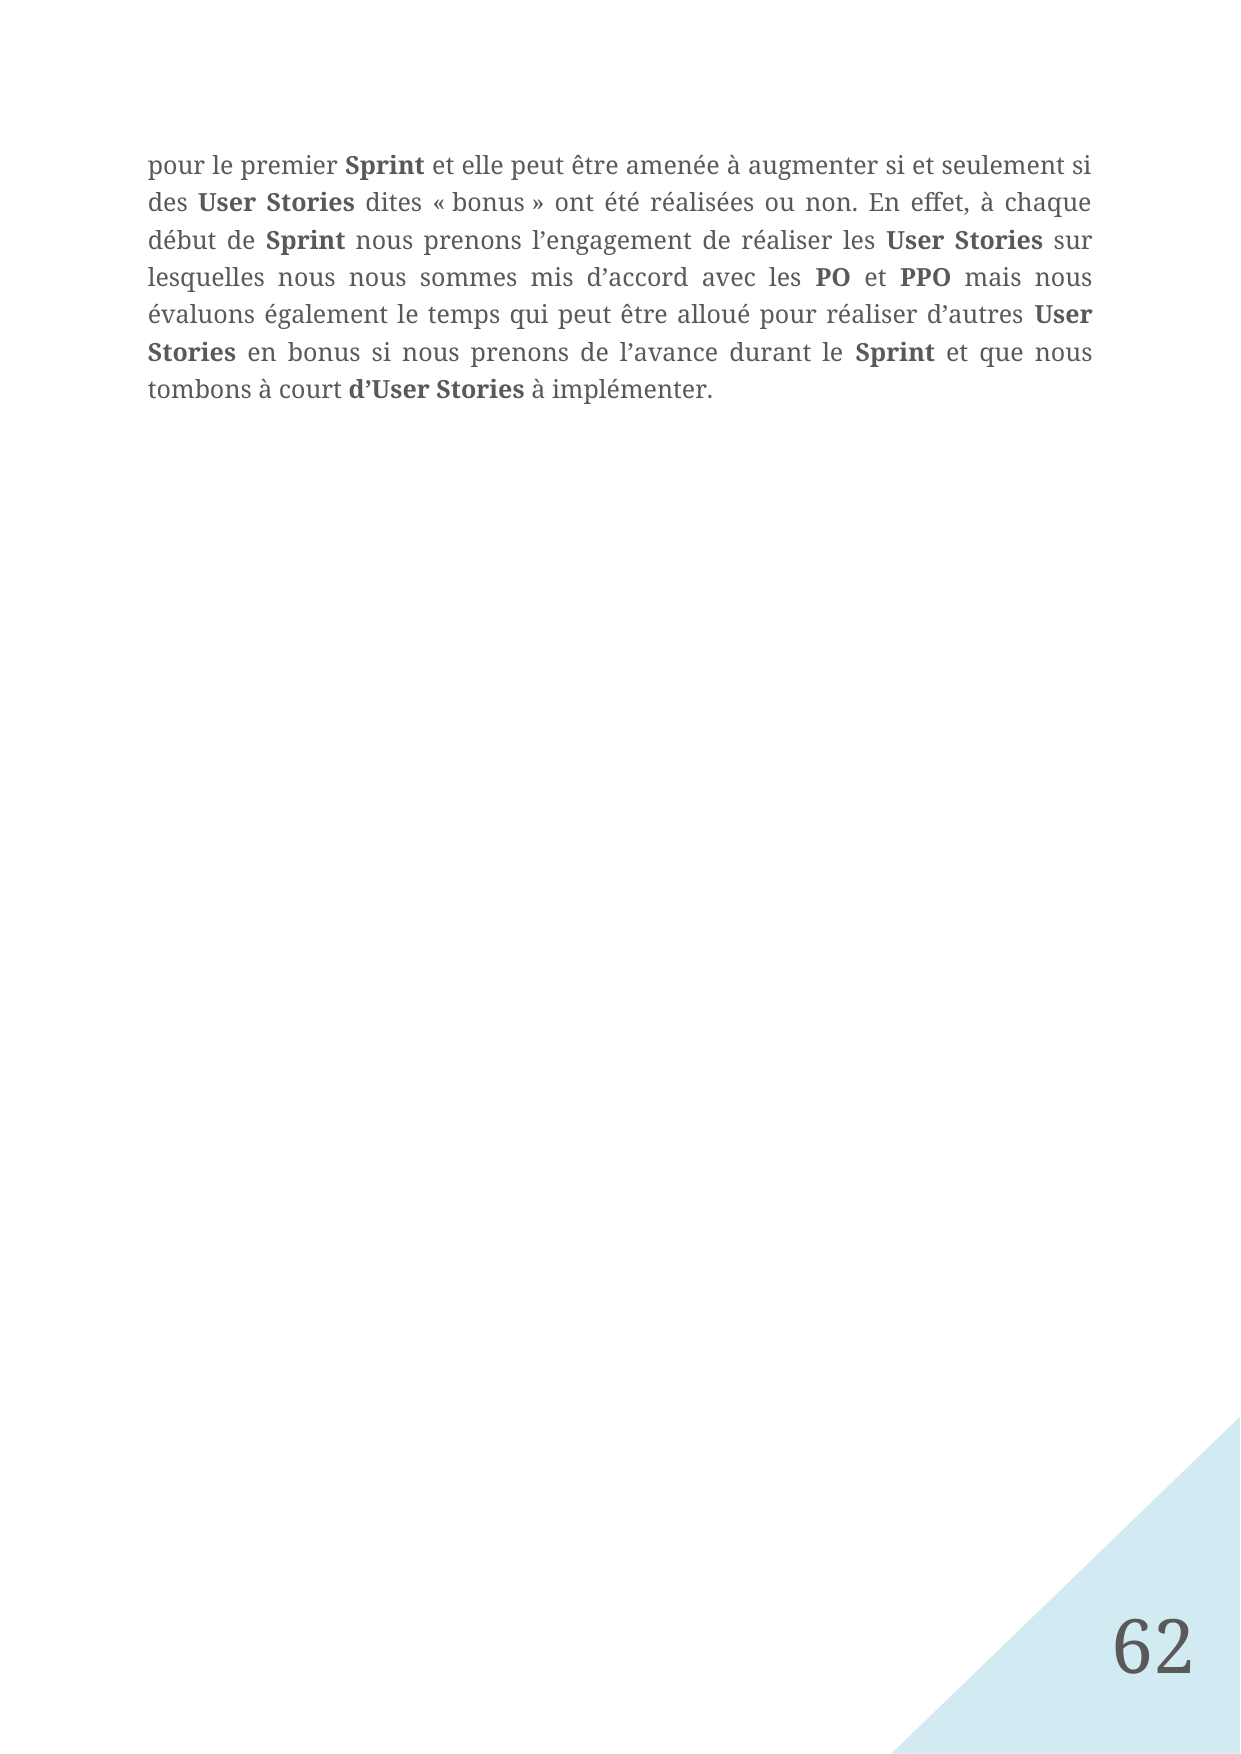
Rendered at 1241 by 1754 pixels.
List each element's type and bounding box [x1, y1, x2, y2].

text [148, 148, 1093, 406]
